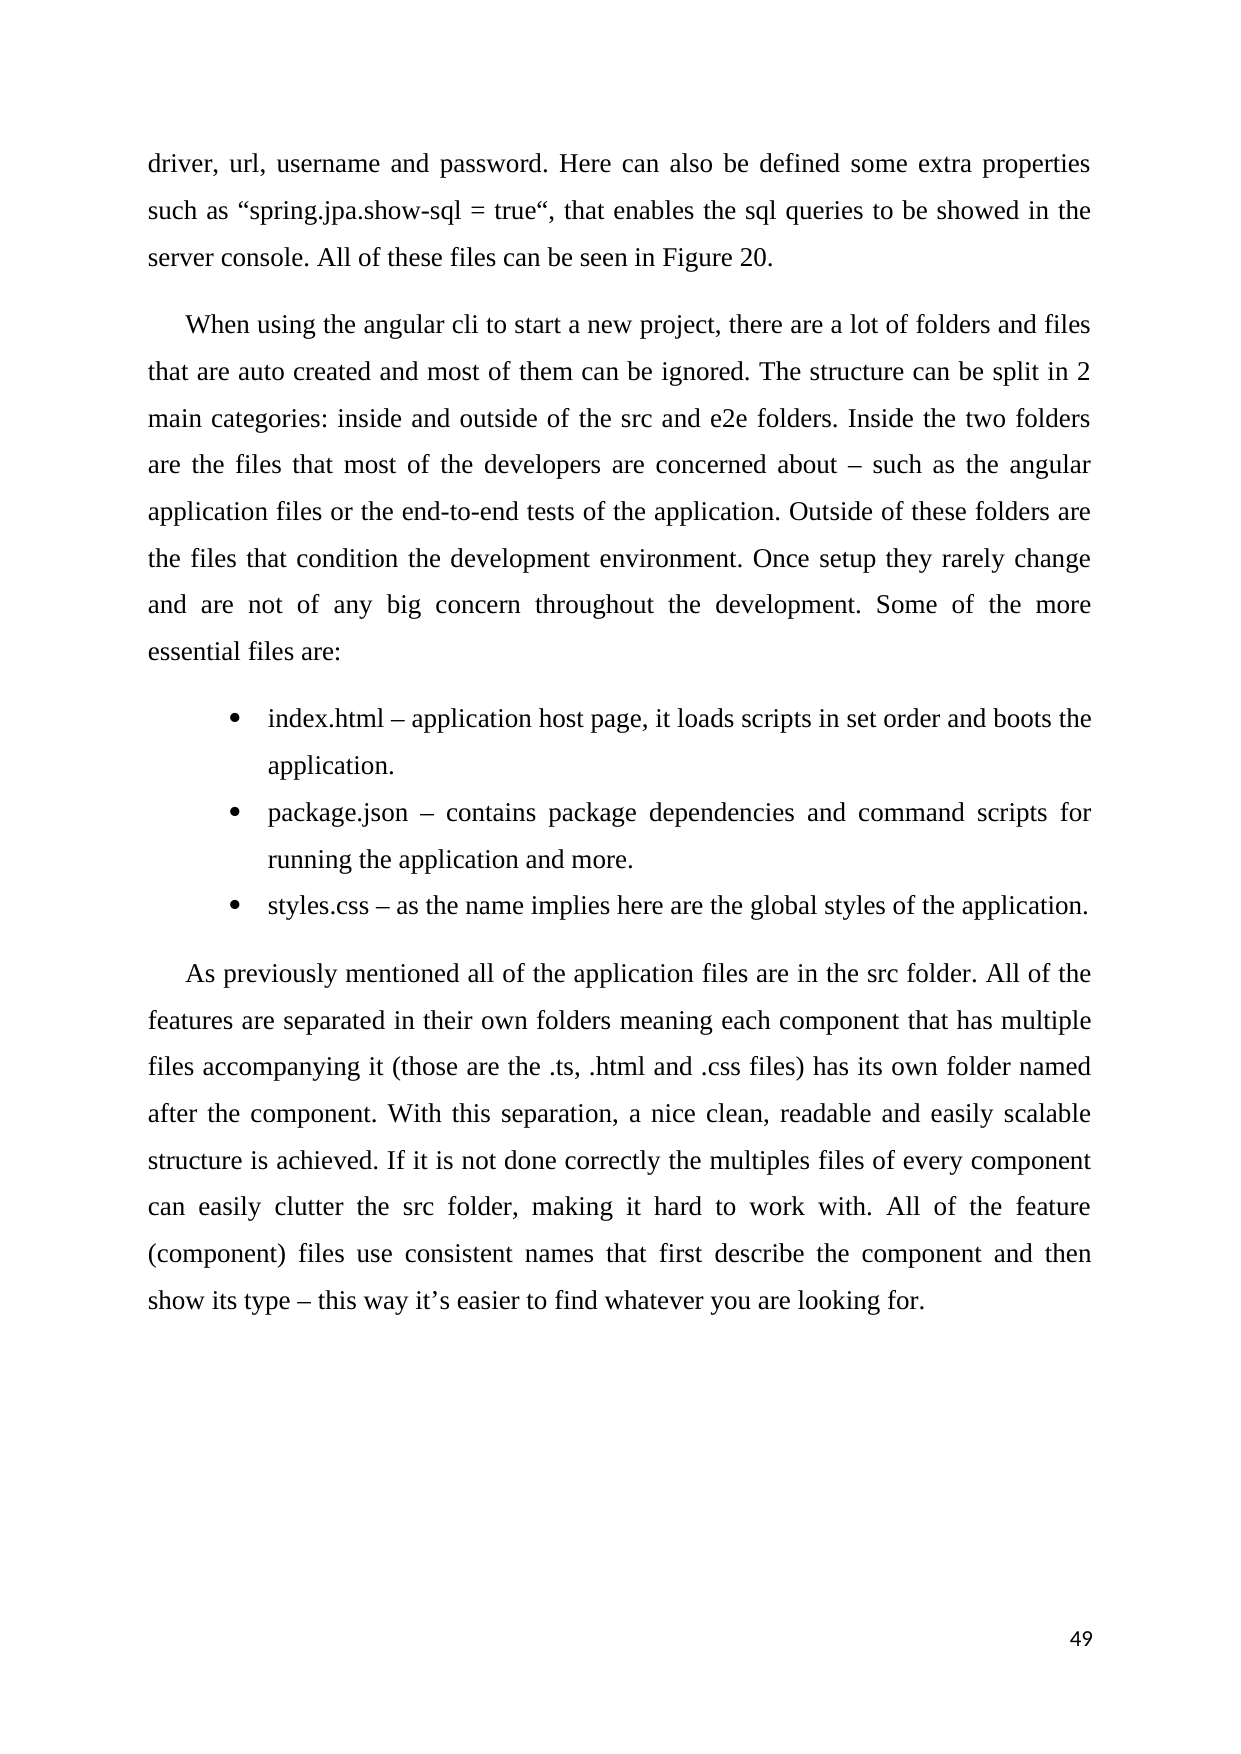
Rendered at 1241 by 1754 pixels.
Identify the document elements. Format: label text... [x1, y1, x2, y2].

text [148, 148, 1093, 272]
text As previously mentioned all of the application files are in the src folder. All of the features are separated in their own folders meaning each component that has multiple files accompanying it (those are the .ts, .html and .css files) has its own folder named after the component. With this separation, a nice clean, readable and easily scalable structure is achieved. If it is not done correctly the multiples files of every component can easily clutter the src folder, making it hard to work with. All of the feature (component) files use consistent names that first describe the component and then show its type – this way it’s easier to find whatever you are looking for. [148, 957, 1093, 1315]
list index.html – application host page, it loads scripts in set order and boots the application. [230, 703, 1093, 781]
list styles.css – as the name implies here are the global styles of the application. [230, 889, 1093, 921]
text When using the angular cli to start a new project, there are a lot of folders and files that are auto created and most of them can be ignored. The structure can be split in 2 main categories: inside and outside of the src and e2e folders. Inside the two folders are the files that most of the developers are concerned about – such as the angular application files or the end-to-end tests of the application. Outside of these folders are the files that condition the development environment. Once setup they rarely change and are not of any big concern throughout the development. Some of the more essential files are: [148, 308, 1093, 666]
list package.json – contains package dependencies and command scripts for running the application and more. [230, 796, 1093, 874]
